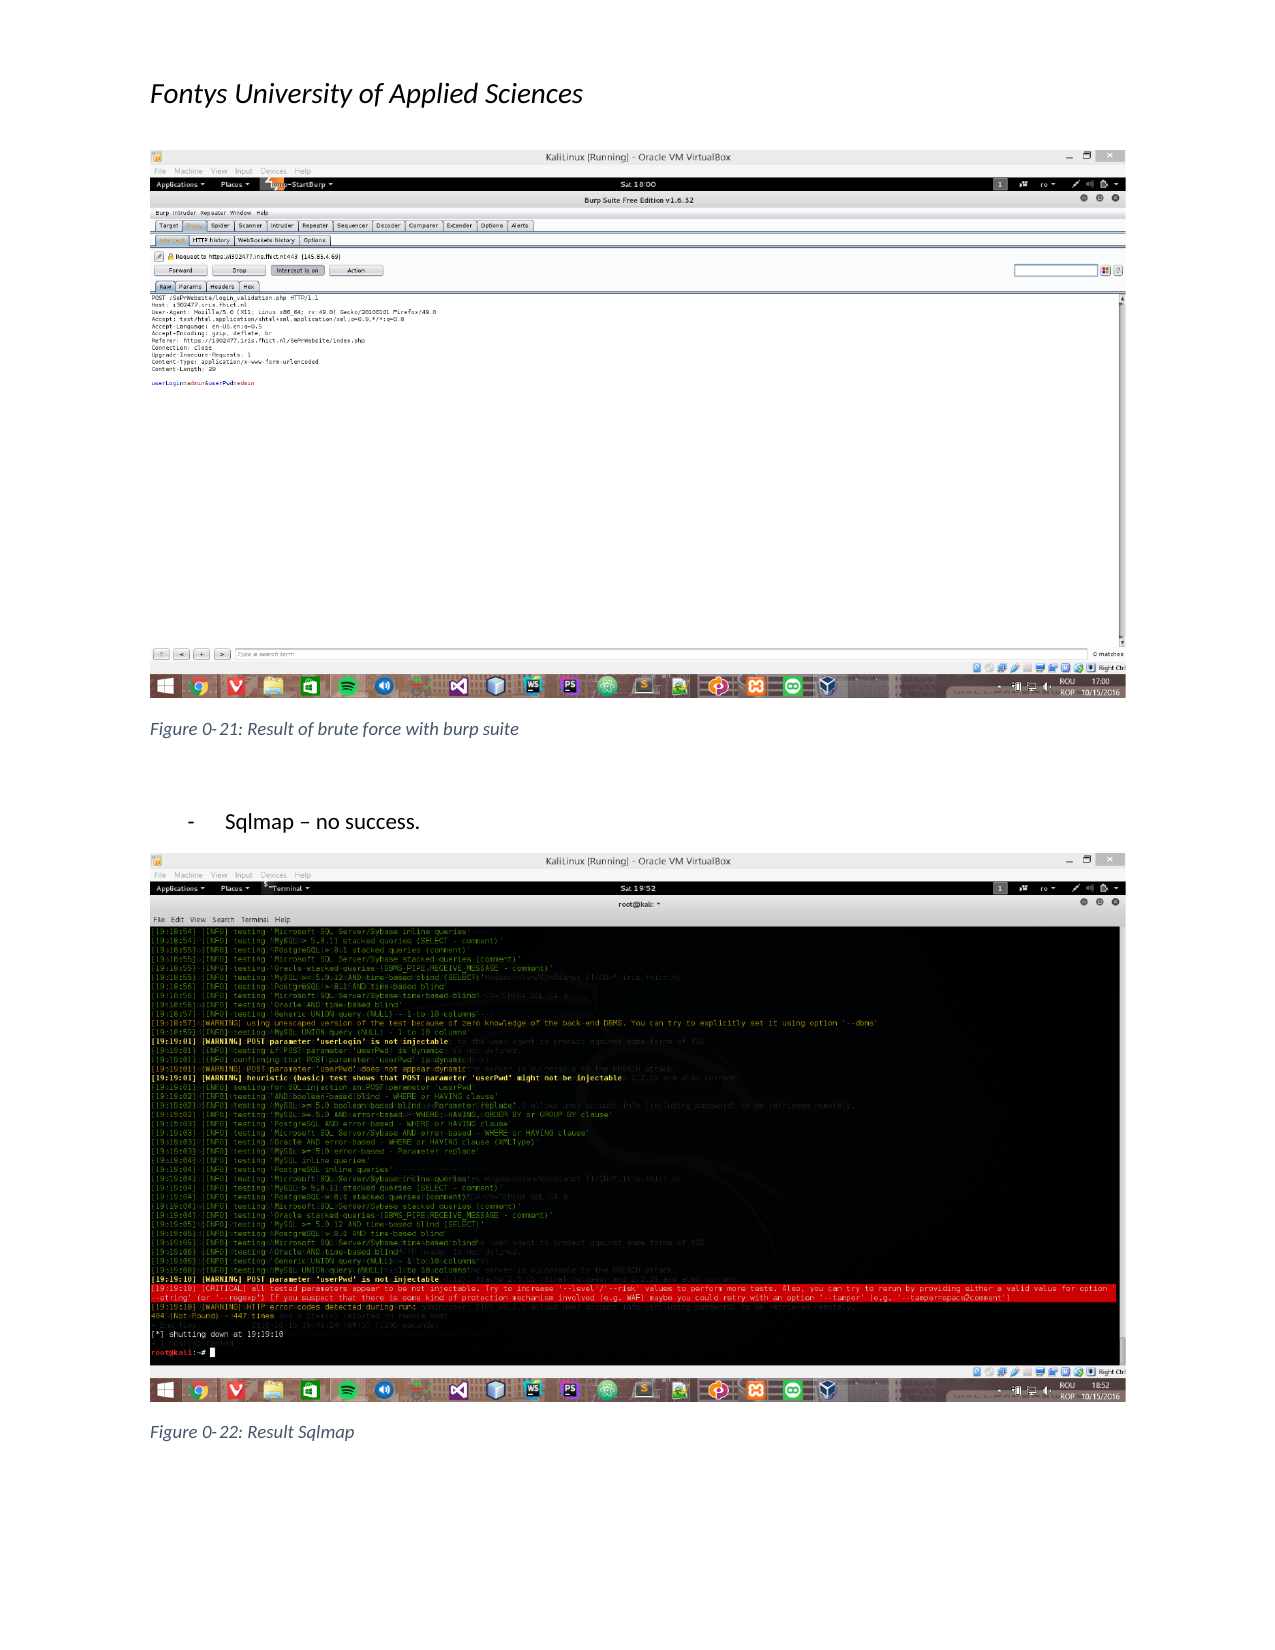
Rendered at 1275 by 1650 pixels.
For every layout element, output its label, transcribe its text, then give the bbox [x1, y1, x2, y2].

list Sqlmap – no success. [187, 807, 1125, 835]
picture [150, 150, 1126, 698]
picture [150, 853, 1126, 1402]
